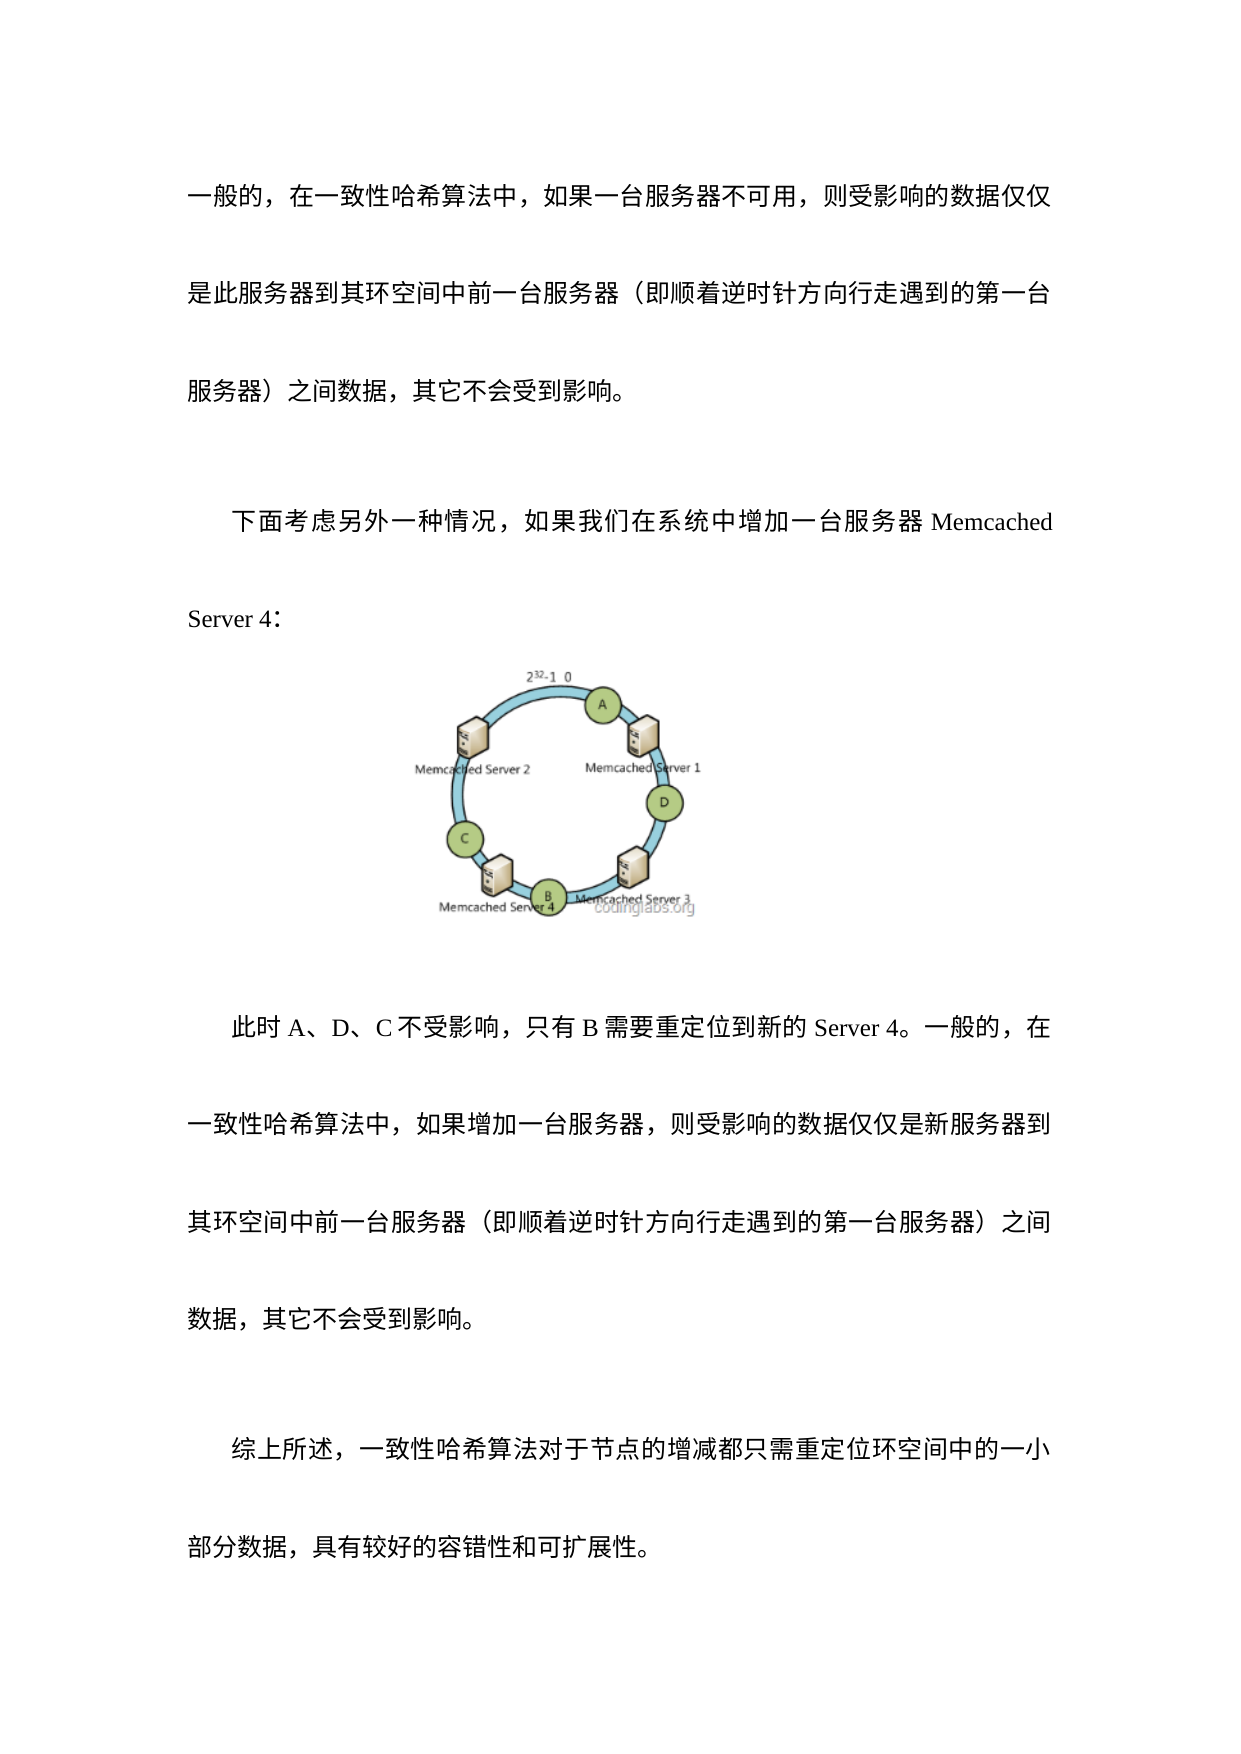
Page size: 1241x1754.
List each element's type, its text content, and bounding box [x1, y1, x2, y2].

text 下面考虑另外一种情况，如果我们在系统中增加一台服务器Memcached Server 4： [187, 487, 1053, 649]
text 综上所述，一致性哈希算法对于节点的增减都只需重定位环空间中的一小部分数据，具有较好的容错性和可扩展性。 [187, 1415, 1053, 1578]
text 此时A、D、C不受影响，只有B需要重定位到新的Server 4。一般的，在一致性哈希算法中，如果增加一台服务器，则受影响的数据仅仅是新服务器到其环空间中前一台服务器（即顺着逆时针方向行走遇到的第一台服务器）之间数据，其它不会受到影响。 [187, 668, 1053, 1350]
picture [402, 667, 757, 932]
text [187, 162, 1053, 422]
